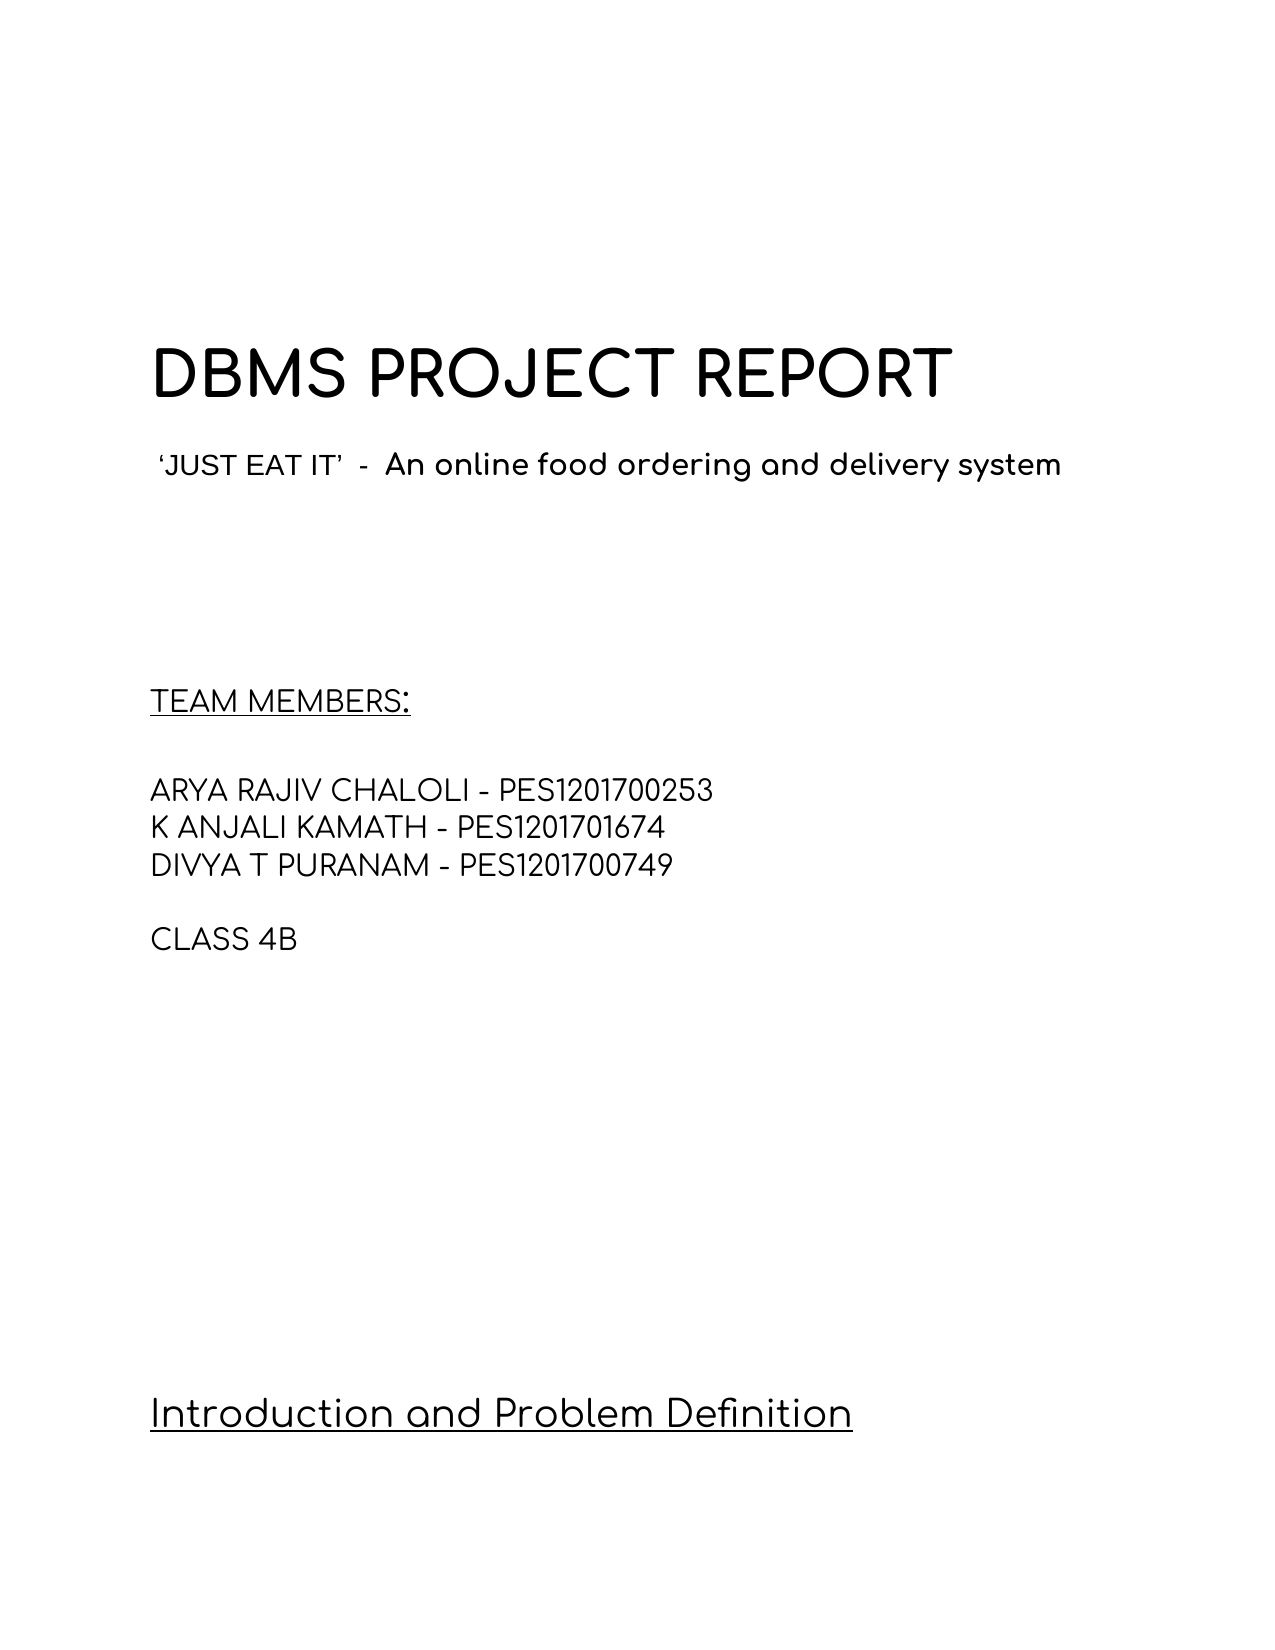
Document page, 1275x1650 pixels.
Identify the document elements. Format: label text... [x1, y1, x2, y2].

text DIVYA T PURANAM - PES1201700749 [150, 850, 1125, 883]
text CLASS 4B [150, 925, 1125, 957]
text ‘JUST EAT IT’ - An online food ordering and delivery system [150, 448, 1125, 482]
title DBMS PROJECT REPORT [150, 342, 1125, 412]
text K ANJALI KAMATH - PES1201701674 [150, 813, 1125, 845]
text TEAM MEMBERS: [150, 679, 1125, 721]
text Introduction and Problem Definition [150, 1394, 1125, 1436]
text ARYA RAJIV CHALOLI - PES1201700253 [150, 776, 1125, 808]
